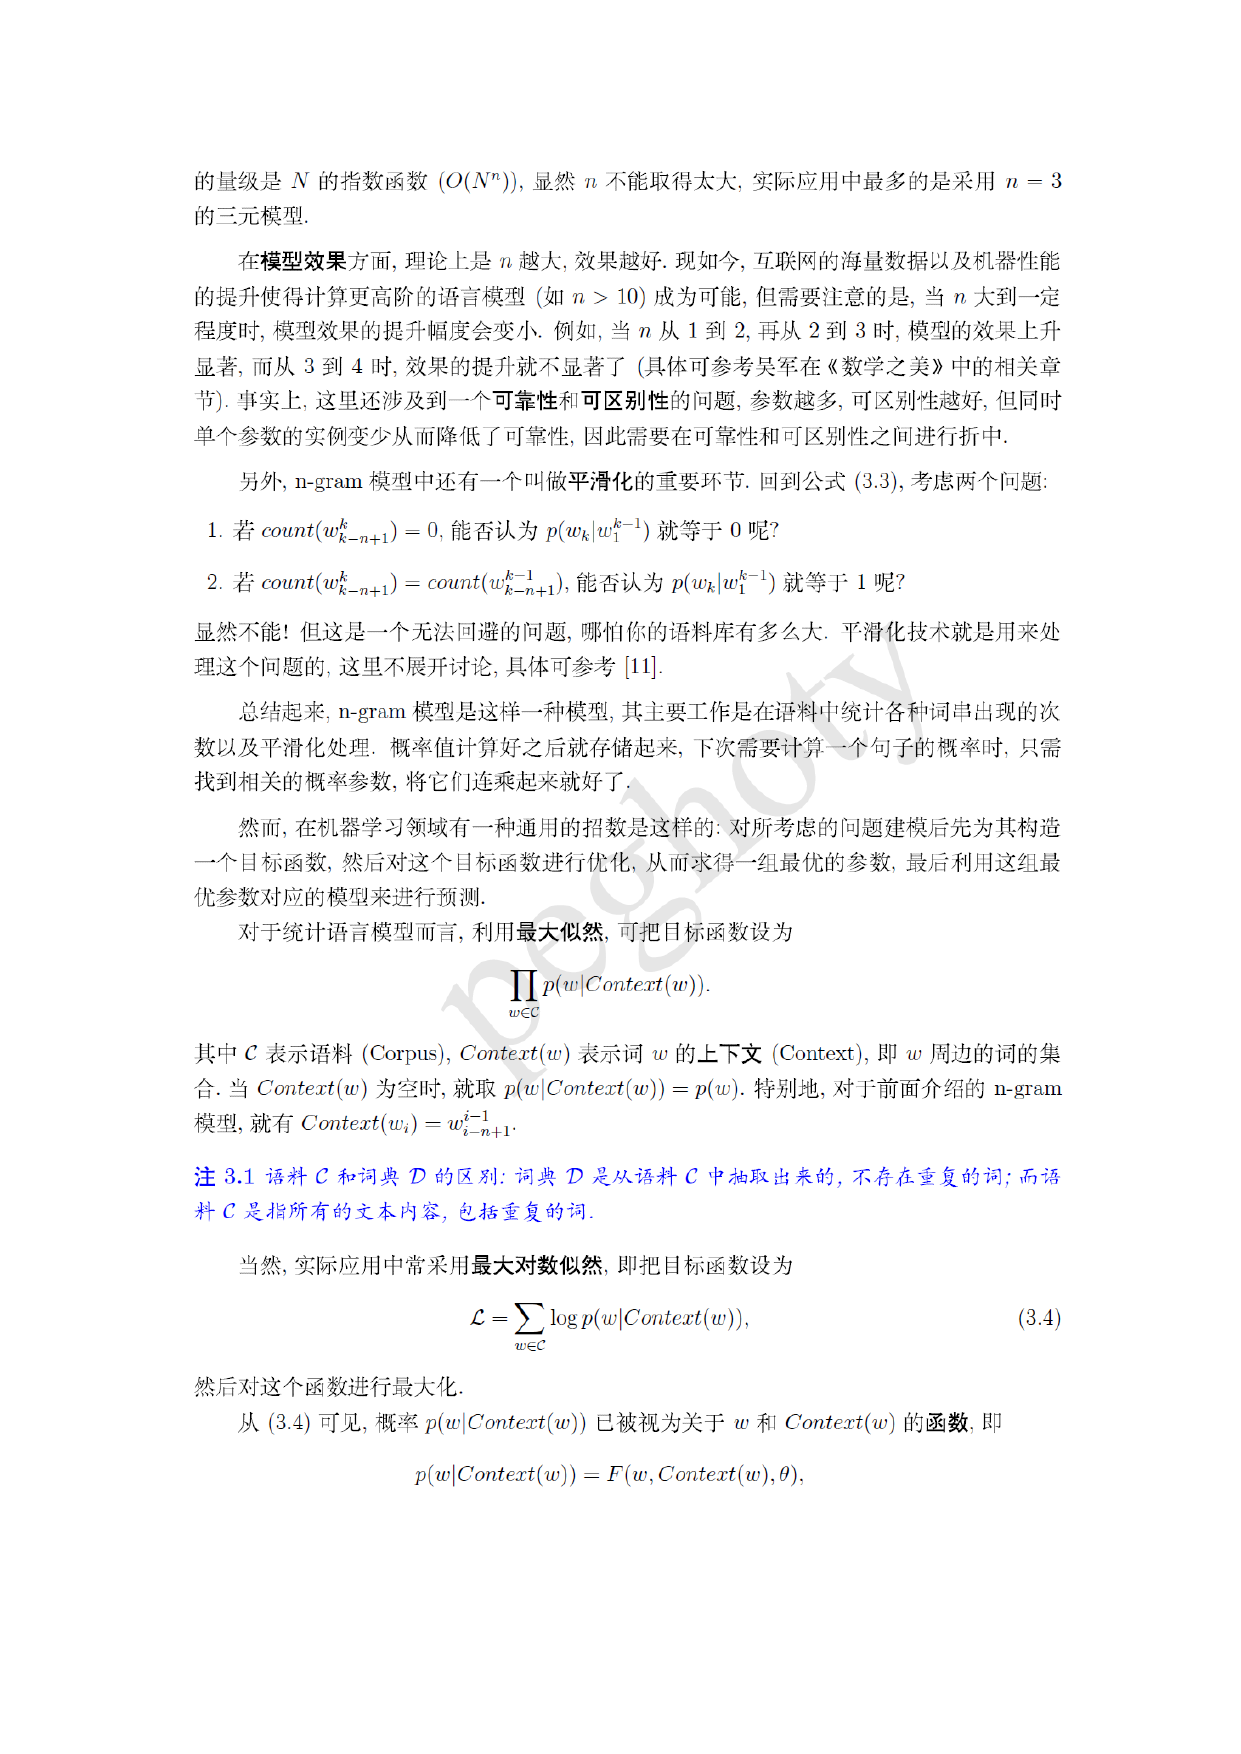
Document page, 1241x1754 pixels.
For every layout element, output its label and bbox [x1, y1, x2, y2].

picture [187, 162, 1074, 1496]
